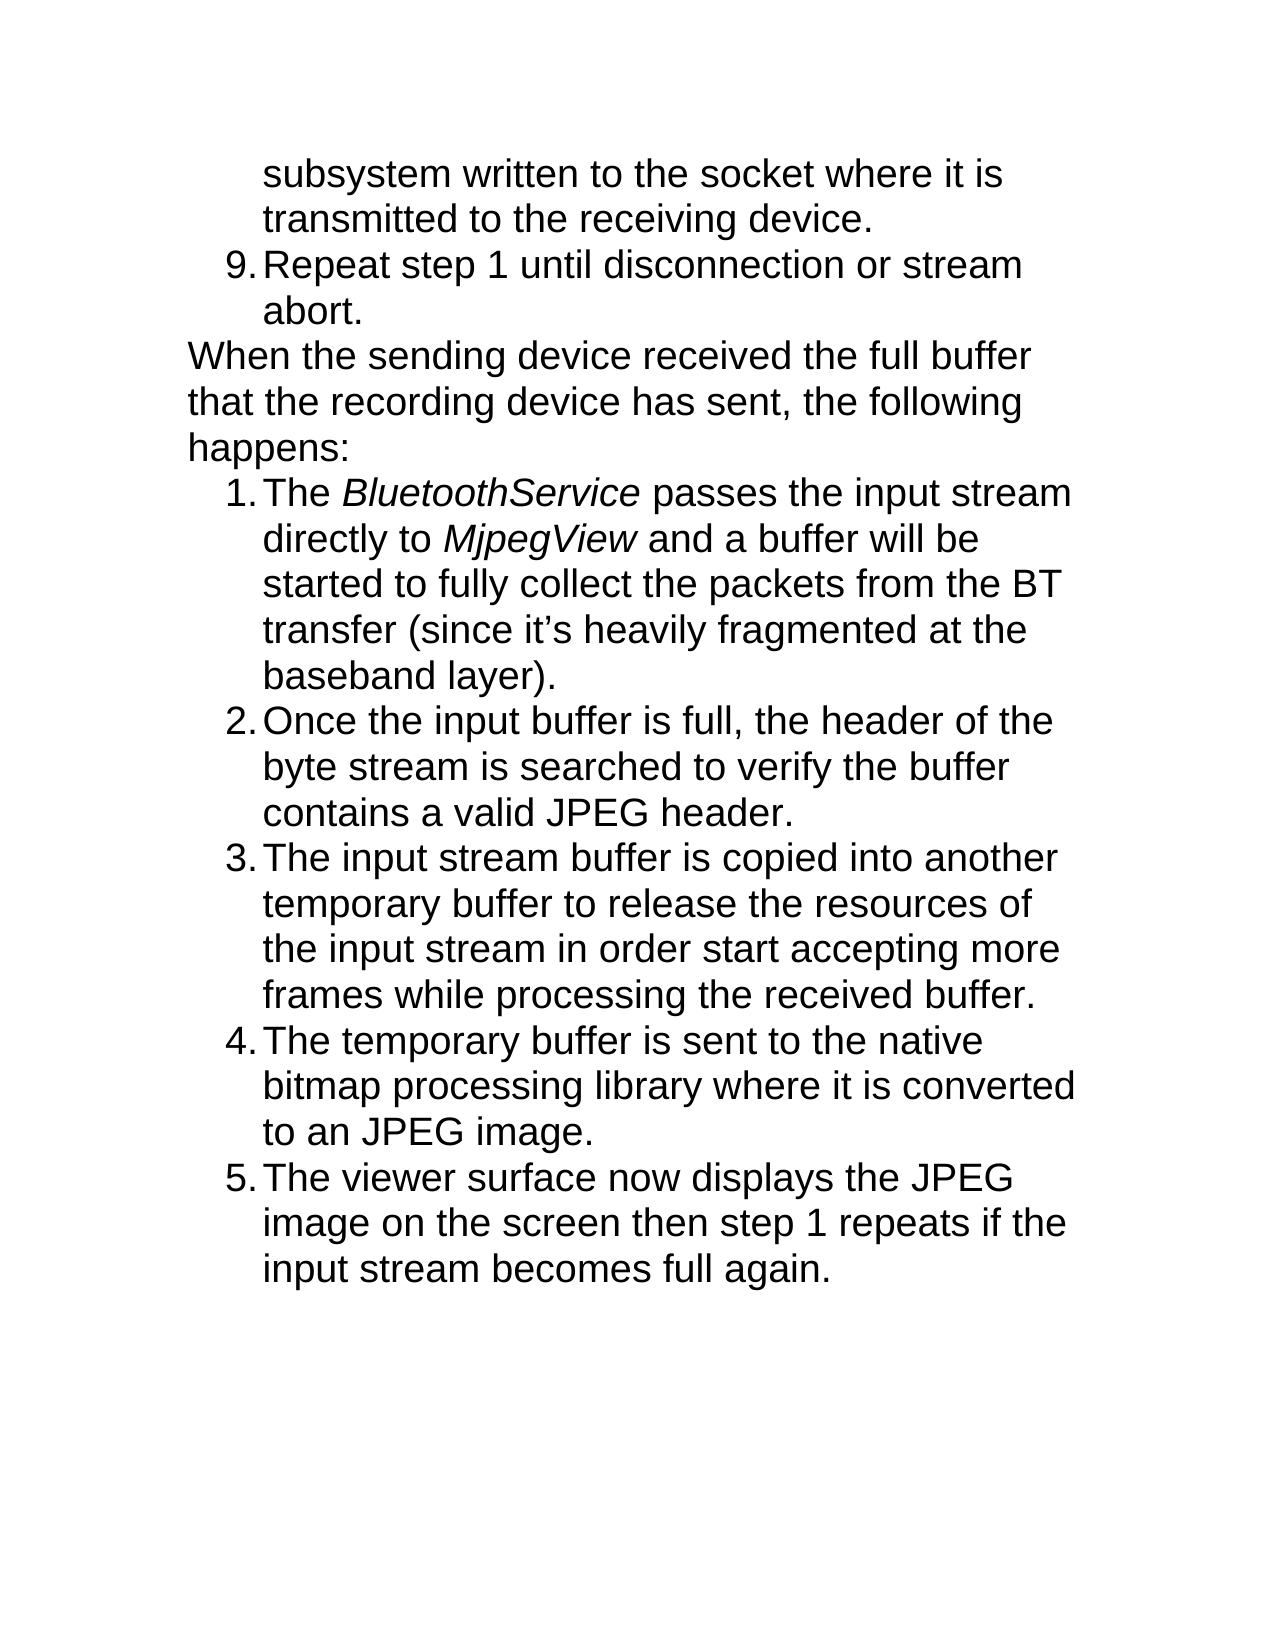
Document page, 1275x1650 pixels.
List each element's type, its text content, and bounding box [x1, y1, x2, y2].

list Once the input buffer is full, the header of the byte stream is searched to verify the buffer contains a valid JPEG header. [225, 697, 1087, 834]
list Repeat step 1 until disconnection or stream abort. [225, 241, 1087, 332]
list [225, 150, 1087, 241]
list The temporary buffer is sent to the native bitmap processing library where it is converted to an JPEG image. [225, 1017, 1087, 1154]
list The input stream buffer is copied into another temporary buffer to release the resources of the input stream in order start accepting more frames while processing the received buffer. [225, 834, 1087, 1017]
text When the sending device received the full buffer that the recording device has sent, the following happens: [187, 332, 1087, 469]
list The BluetoothService passes the input stream directly to MjpegView and a buffer will be started to fully collect the packets from the BT transfer (since it’s heavily fragmented at the baseband layer). [225, 469, 1087, 697]
list The viewer surface now displays the JPEG image on the screen then step 1 repeats if the input stream becomes full again. [225, 1154, 1087, 1291]
